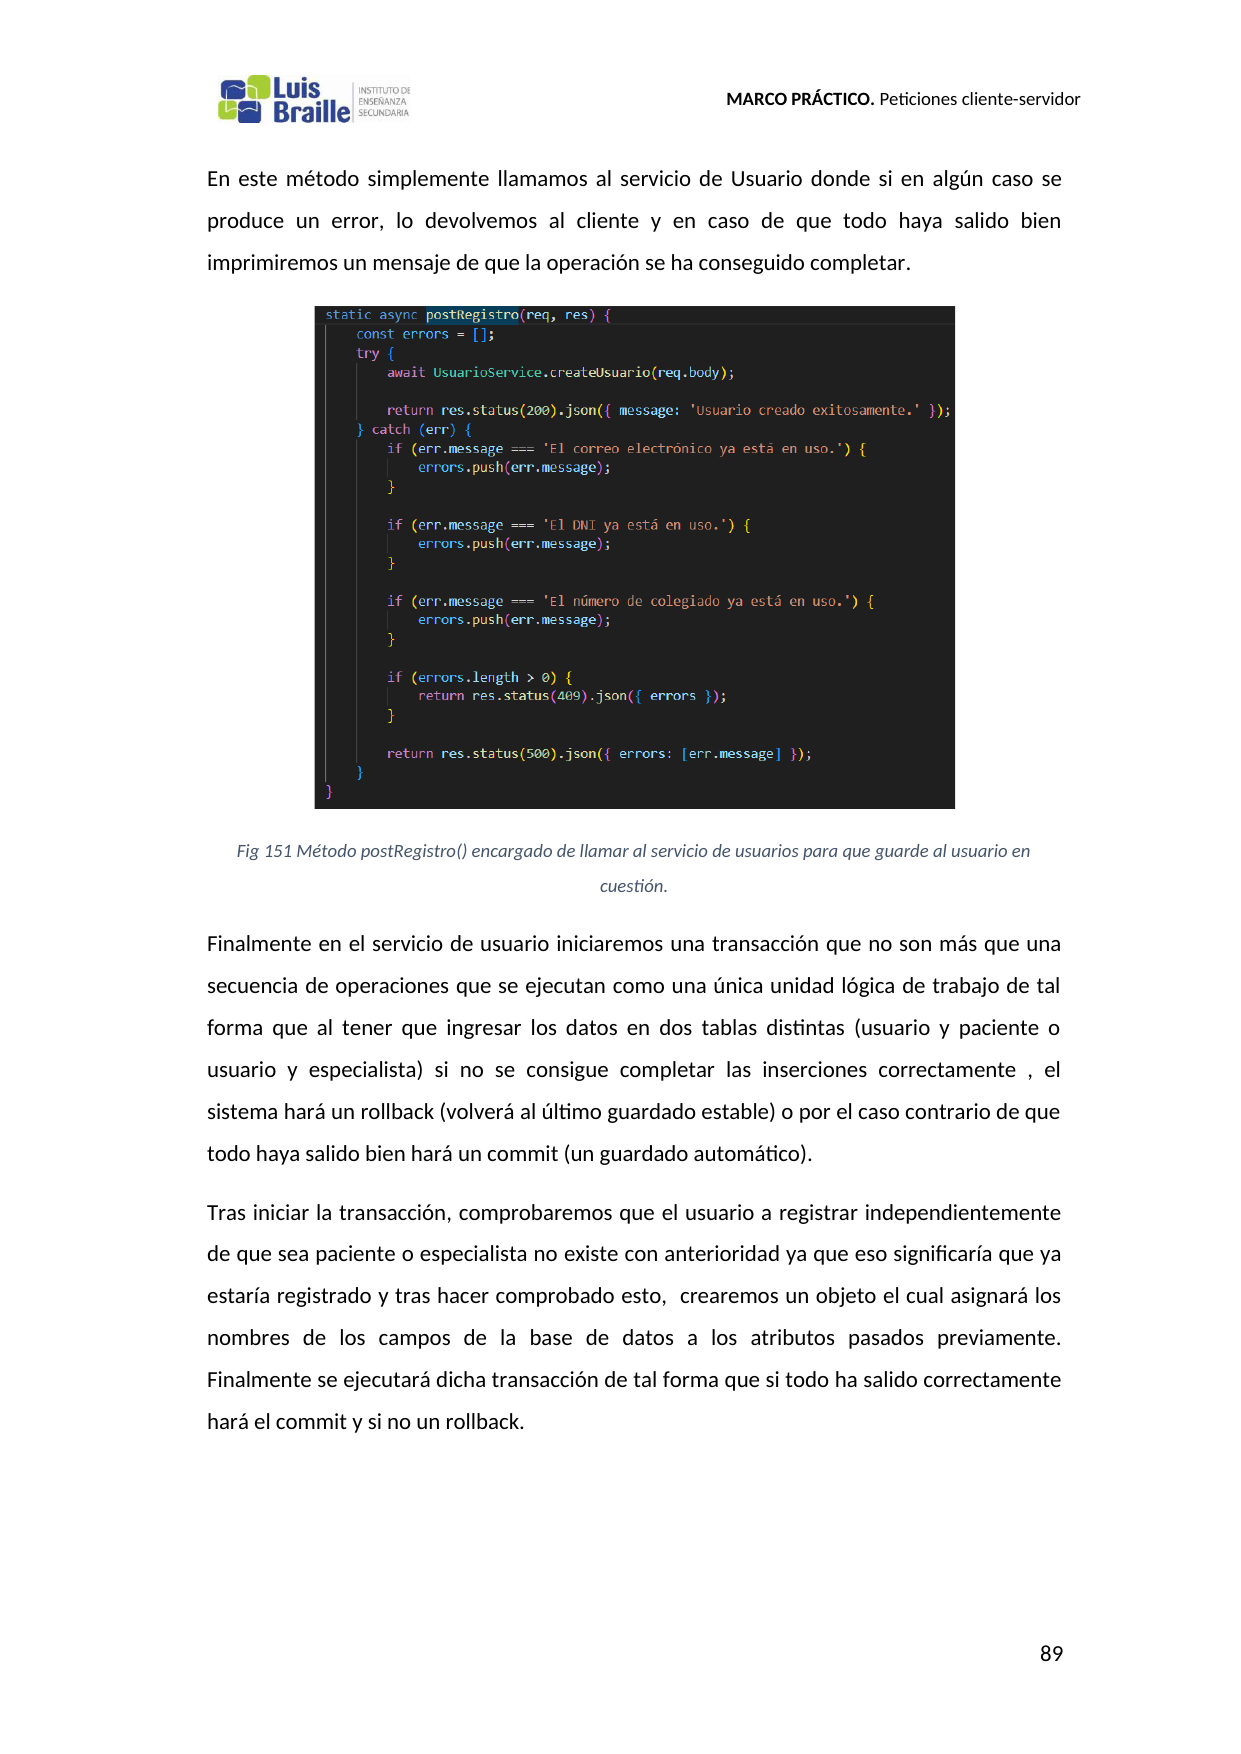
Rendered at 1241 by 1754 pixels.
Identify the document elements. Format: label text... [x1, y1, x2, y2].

text Finalmente en el servicio de usuario iniciaremos una transacción que no son más que una secuencia de operaciones que se ejecutan como una única unidad lógica de trabajo de tal forma que al tener que ingresar los datos en dos tablas distintas (usuario y paciente o usuario y especialista) si no se consigue completar las inserciones correctamente , el sistema hará un rollback (volverá al último guardado estable) o por el caso contrario de que todo haya salido bien hará un commit (un guardado automático). [207, 929, 1063, 1167]
text Tras iniciar la transacción, comprobaremos que el usuario a registrar independientemente de que sea paciente o especialista no existe con anterioridad ya que eso significaría que ya estaría registrado y tras hacer comprobado esto, crearemos un objeto el cual asignará los nombres de los campos de la base de datos a los atributos pasados previamente. Finalmente se ejecutará dicha transacción de tal forma que si todo ha salido correctamente hará el commit y si no un rollback. [207, 1198, 1063, 1436]
text En este método simplemente llamamos al servicio de Usuario donde si en algún caso se produce un error, lo devolvemos al cliente y en caso de que todo haya salido bien imprimiremos un mensaje de que la operación se ha conseguido completar. [207, 164, 1063, 276]
text Fig 151 Método postRegistro() encargado de llamar al servicio de usuarios para que guarde al usuario en cuestión. [207, 839, 1063, 897]
picture [314, 306, 956, 809]
